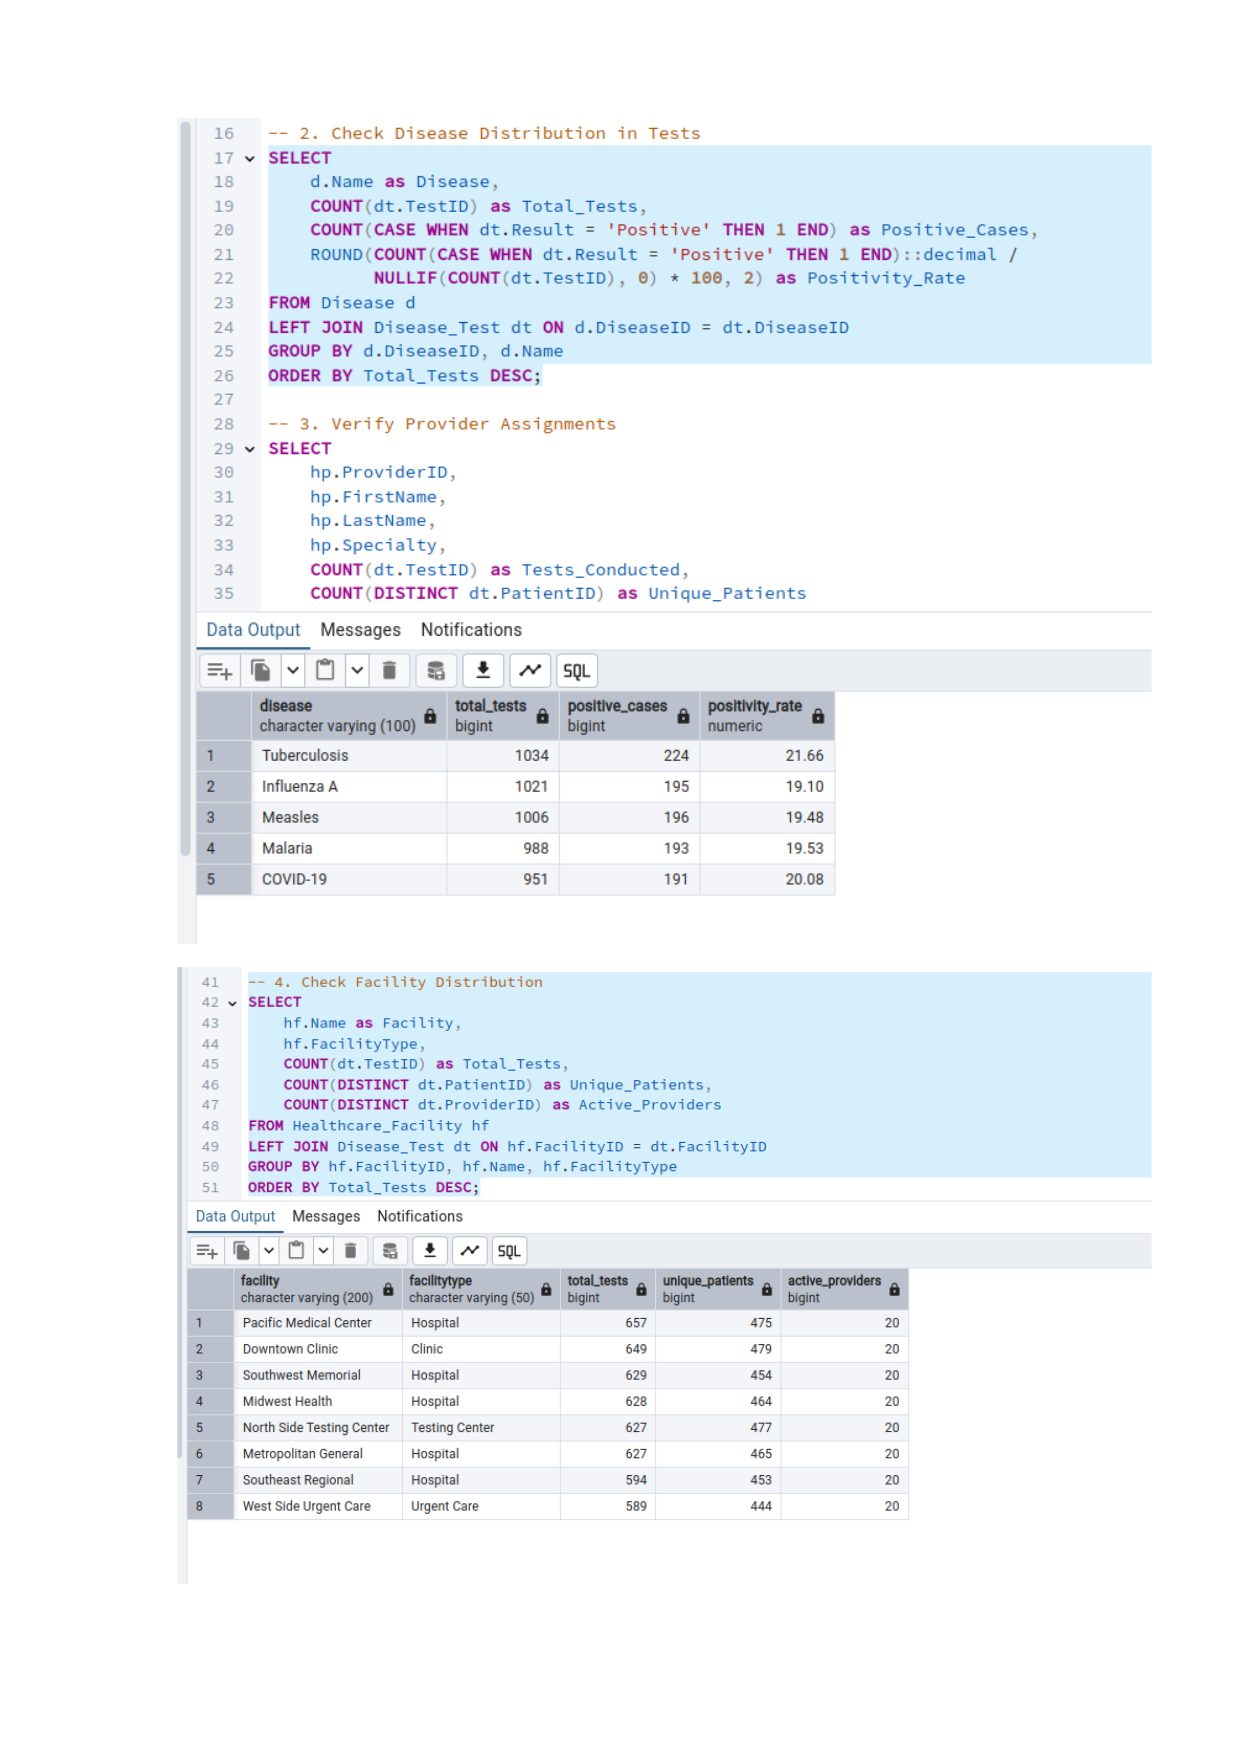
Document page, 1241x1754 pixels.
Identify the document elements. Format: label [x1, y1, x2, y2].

picture [177, 118, 1152, 944]
picture [177, 967, 1152, 1584]
